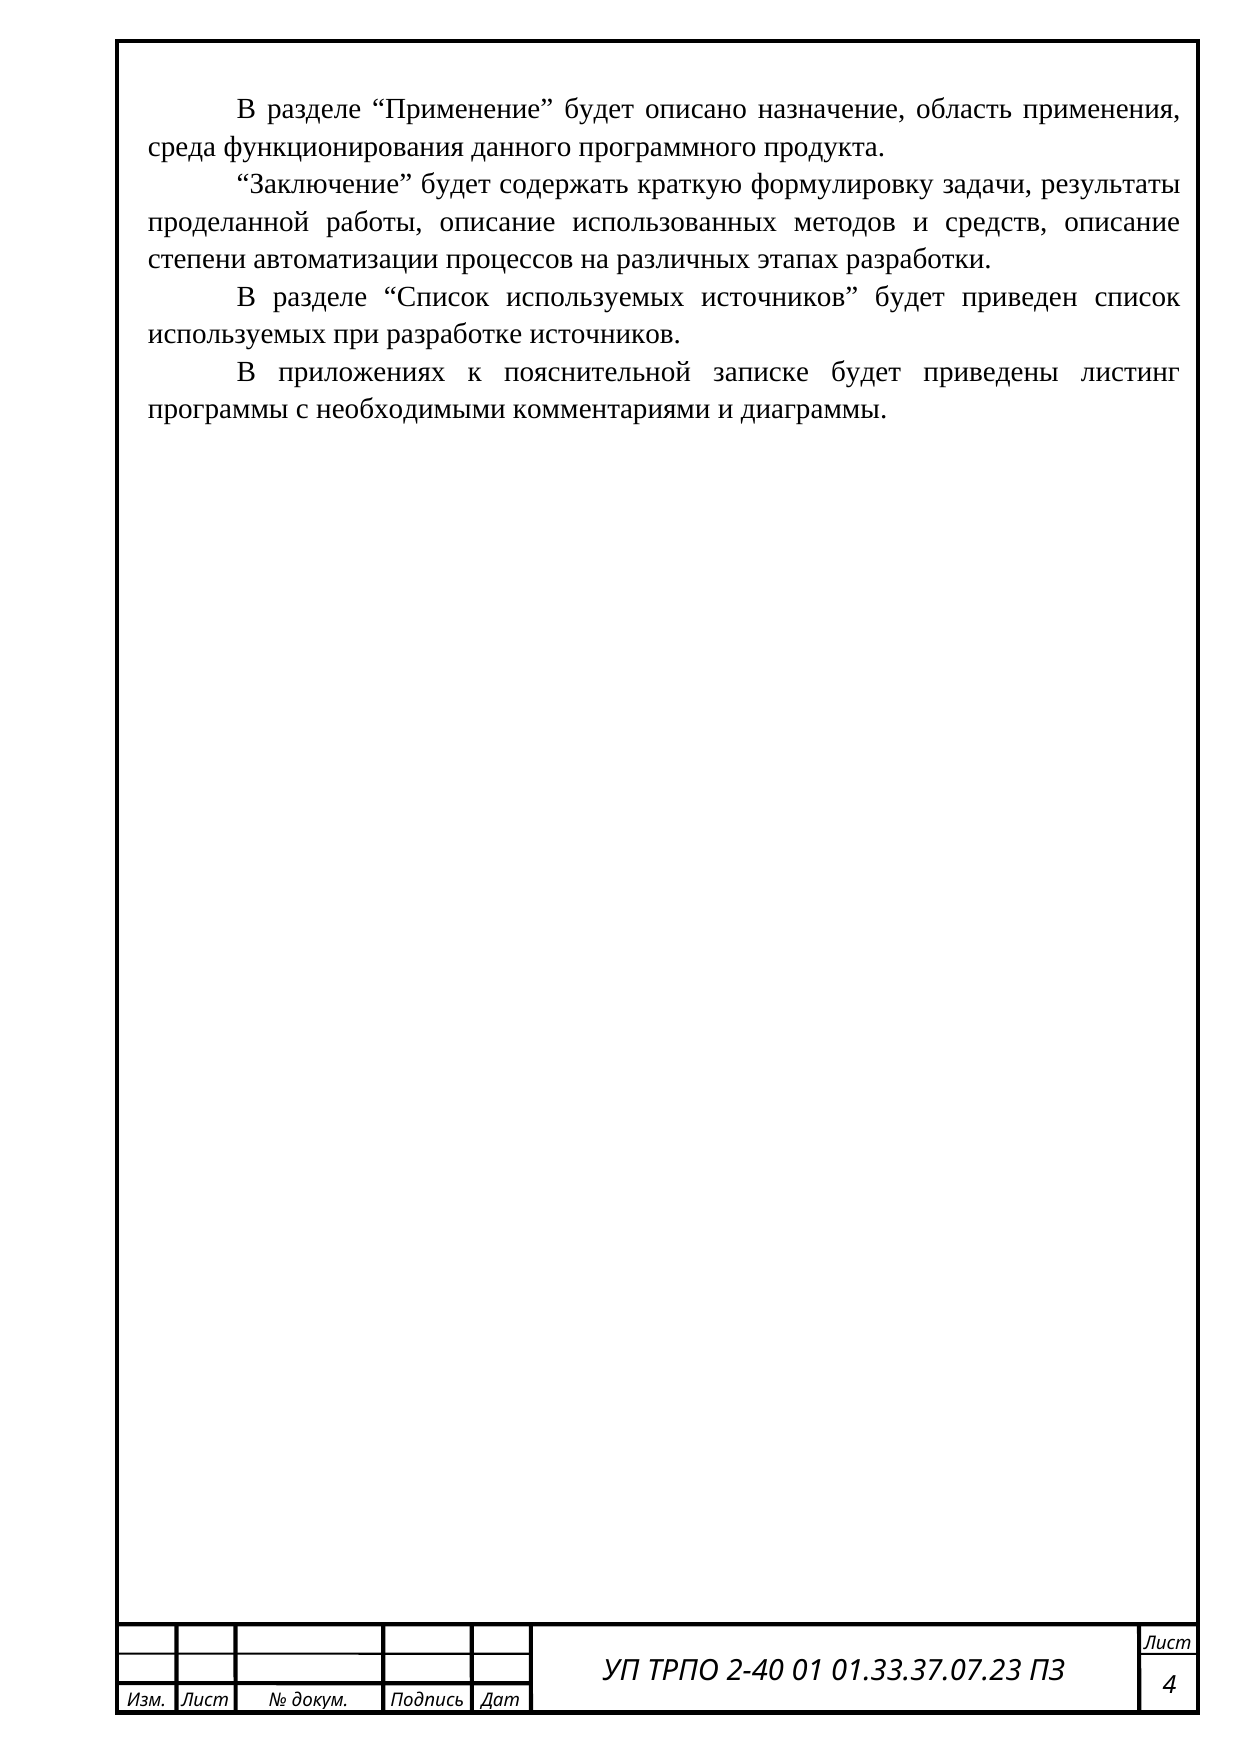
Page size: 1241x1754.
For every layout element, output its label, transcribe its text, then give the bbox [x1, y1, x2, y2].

text В разделе “Применение” будет описано назначение, область применения, среда функционирования данного программного продукта. [148, 89, 1181, 164]
text В разделе “Список используемых источников” будет приведен список используемых при разработке источников. [148, 276, 1181, 351]
text “Заключение” будет содержать краткую формулировку задачи, результаты проделанной работы, описание использованных методов и средств, описание степени автоматизации процессов на различных этапах разработки. [148, 164, 1181, 276]
text В приложениях к пояснительной записке будет приведены листинг программы с необходимыми комментариями и диаграммы. [148, 351, 1181, 426]
